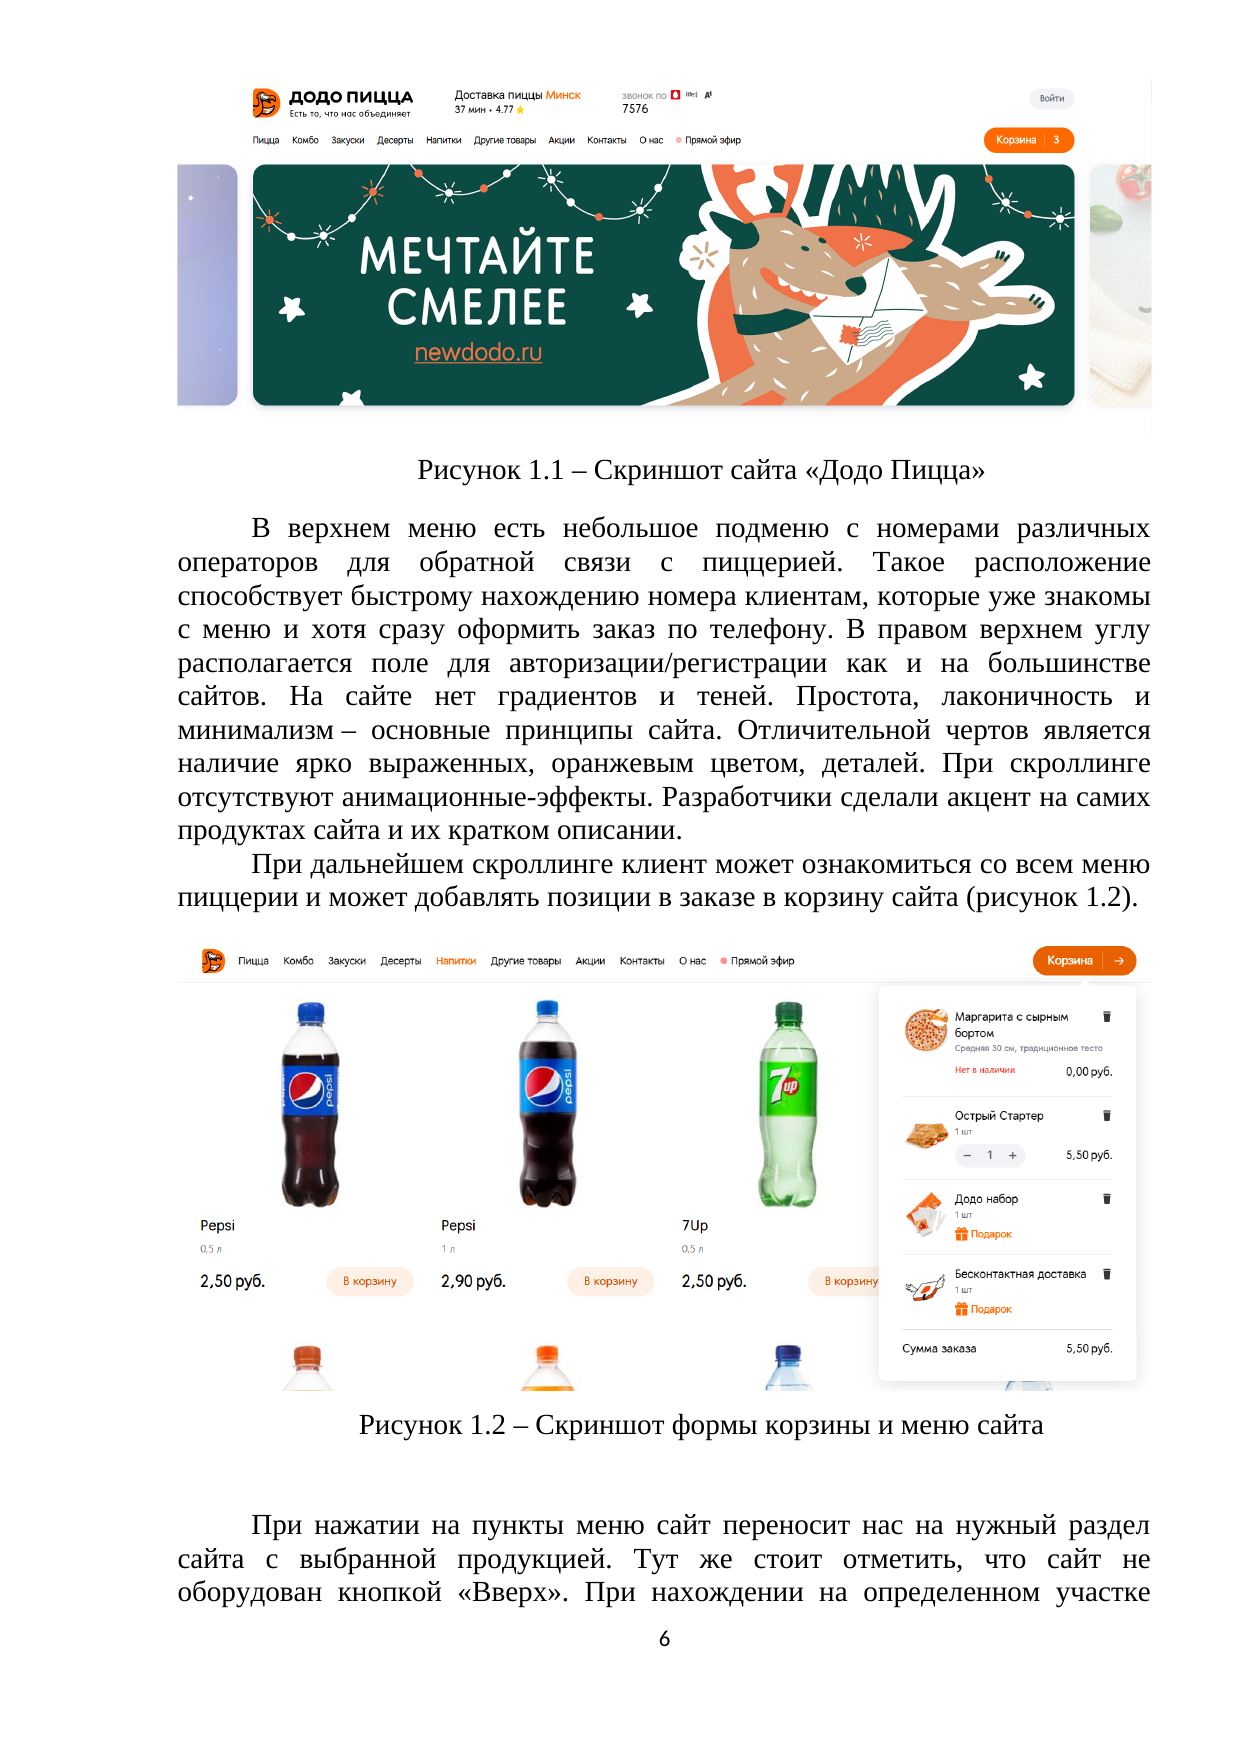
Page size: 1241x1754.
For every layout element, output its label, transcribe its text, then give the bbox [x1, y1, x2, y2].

text В верхнем меню есть небольшое подменю с номерами различных операторов для обратной связи с пиццерией. Такое расположение способствует быстрому нахождению номера клиентам, которые уже знакомы с меню и хотя сразу оформить заказ по телефону. В правом верхнем углу располагается поле для авторизации/регистрации как и на большинстве сайтов. На сайте нет градиентов и теней. Простота, лаконичность и минимализм – основные принципы сайта. Отличительной чертов является наличие ярко выраженных, оранжевым цветом, деталей. При скроллинге отсутствуют анимационные-эффекты. Разработчики сделали акцент на самих продуктах сайта и их кратком описании. [177, 511, 1152, 846]
text При дальнейшем скроллинге клиент может ознакомиться со всем меню пиццерии и может добавлять позиции в заказе в корзину сайта (рисунок 1.2). [177, 846, 1152, 913]
text Рисунок 1.1 – Скриншот сайта «Додо Пицца» [177, 452, 1152, 486]
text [177, 1507, 1152, 1608]
picture [177, 73, 1152, 436]
picture [177, 946, 1152, 1391]
text Рисунок 1.2 – Скриншот формы корзины и меню сайта [177, 1407, 1152, 1440]
